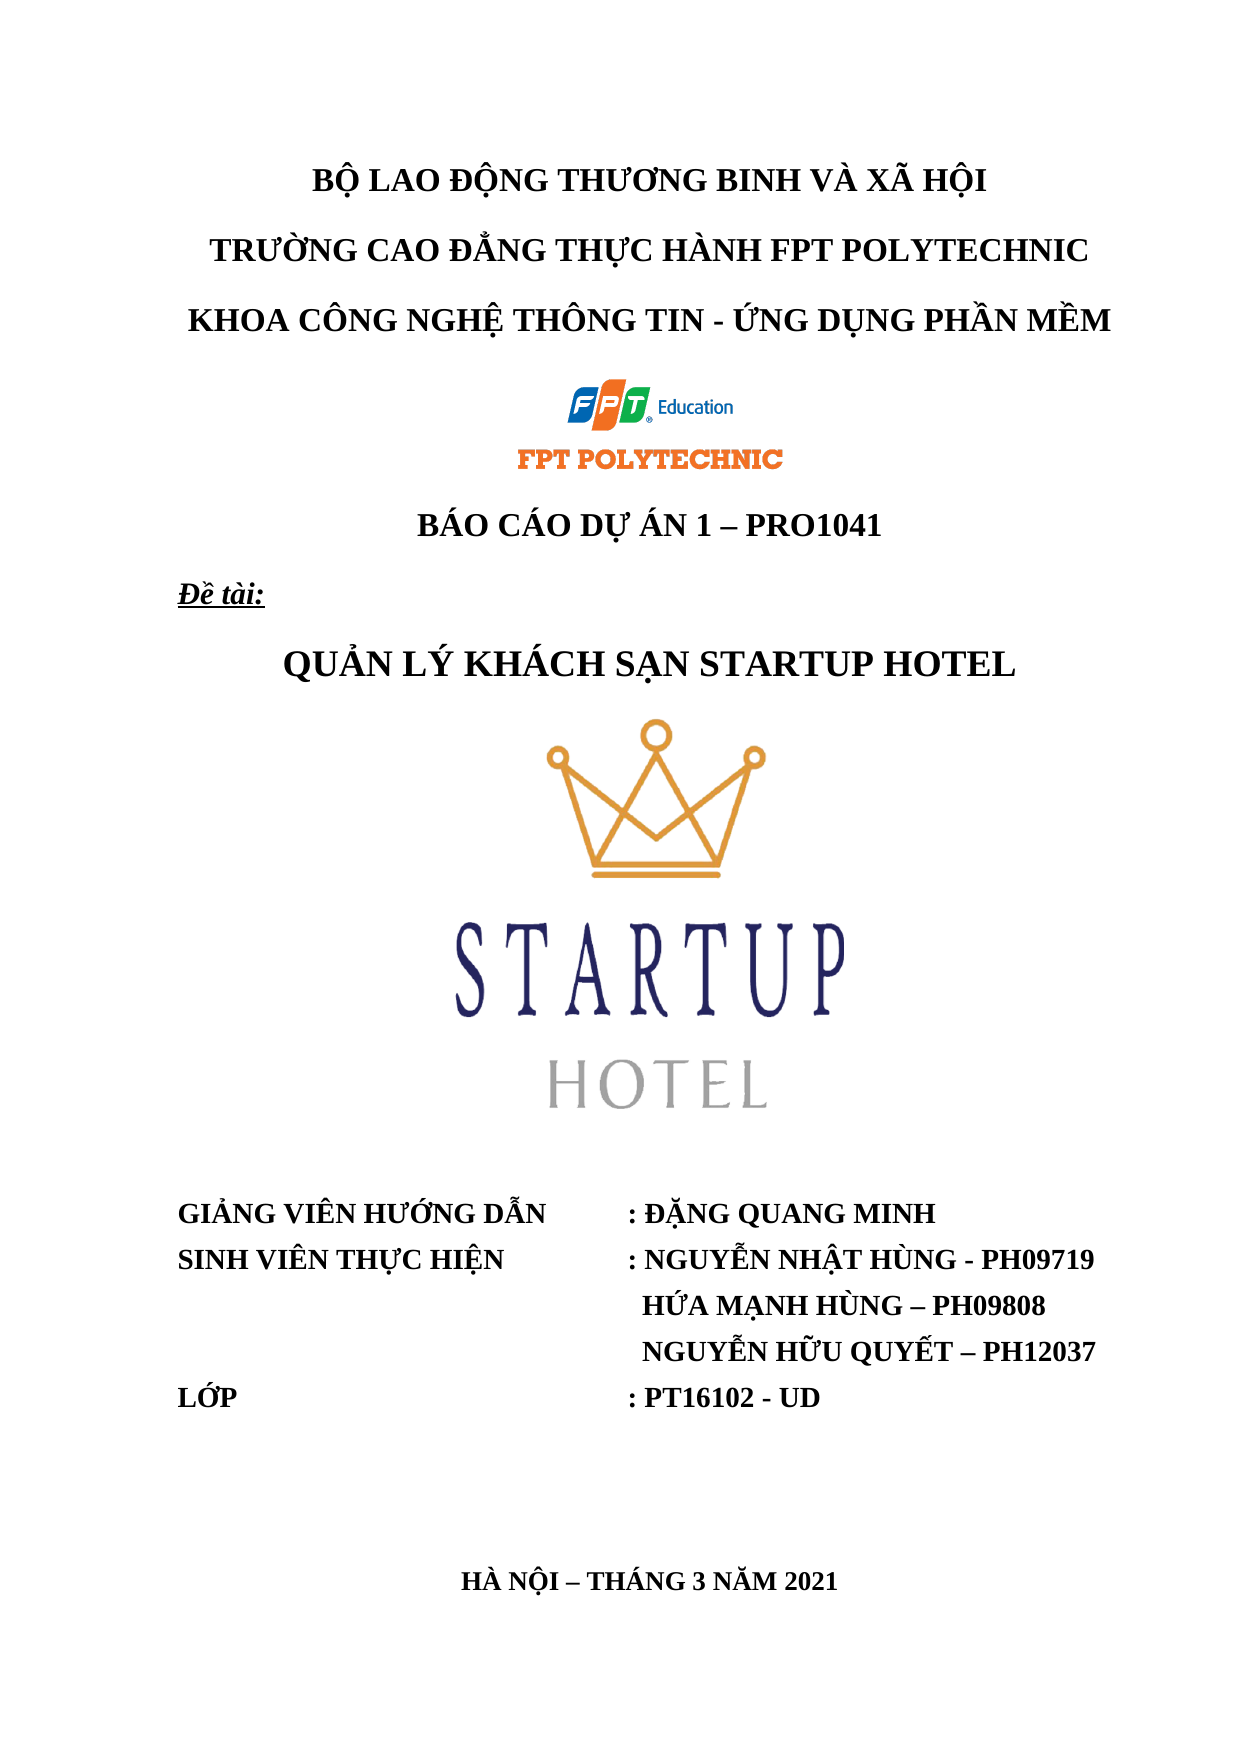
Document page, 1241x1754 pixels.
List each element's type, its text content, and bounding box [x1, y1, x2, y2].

text BÁO CÁO DỰ ÁN 1 – PRO1041 [177, 505, 1122, 543]
text TRƯỜNG CAO ĐẲNG THỰC HÀNH FPT POLYTECHNIC [177, 230, 1122, 268]
text KHOA CÔNG NGHỆ THÔNG TIN - ỨNG DỤNG PHẦN MỀM [177, 300, 1122, 338]
text GIẢNG VIÊN HƯỚNG DẪN : ĐẶNG QUANG MINH [177, 1196, 1122, 1230]
text Đề tài: [177, 575, 1122, 611]
picture [508, 370, 792, 478]
text BỘ LAO ĐỘNG THƯƠNG BINH VÀ XÃ HỘI [177, 160, 1122, 198]
text QUẢN LÝ KHÁCH SẠN STARTUP HOTEL [177, 642, 1122, 685]
text LỚP : PT16102 - UD [177, 1380, 1122, 1414]
text HÀ NỘI – THÁNG 3 NĂM 2021 [177, 1564, 1122, 1596]
text SINH VIÊN THỰC HIỆN : NGUYỄN NHẬT HÙNG - PH09719 [177, 1242, 1122, 1276]
text NGUYỄN HỮU QUYẾT – PH12037 [611, 1334, 1122, 1368]
text HỨA MẠNH HÙNG – PH09808 [552, 1288, 1122, 1322]
